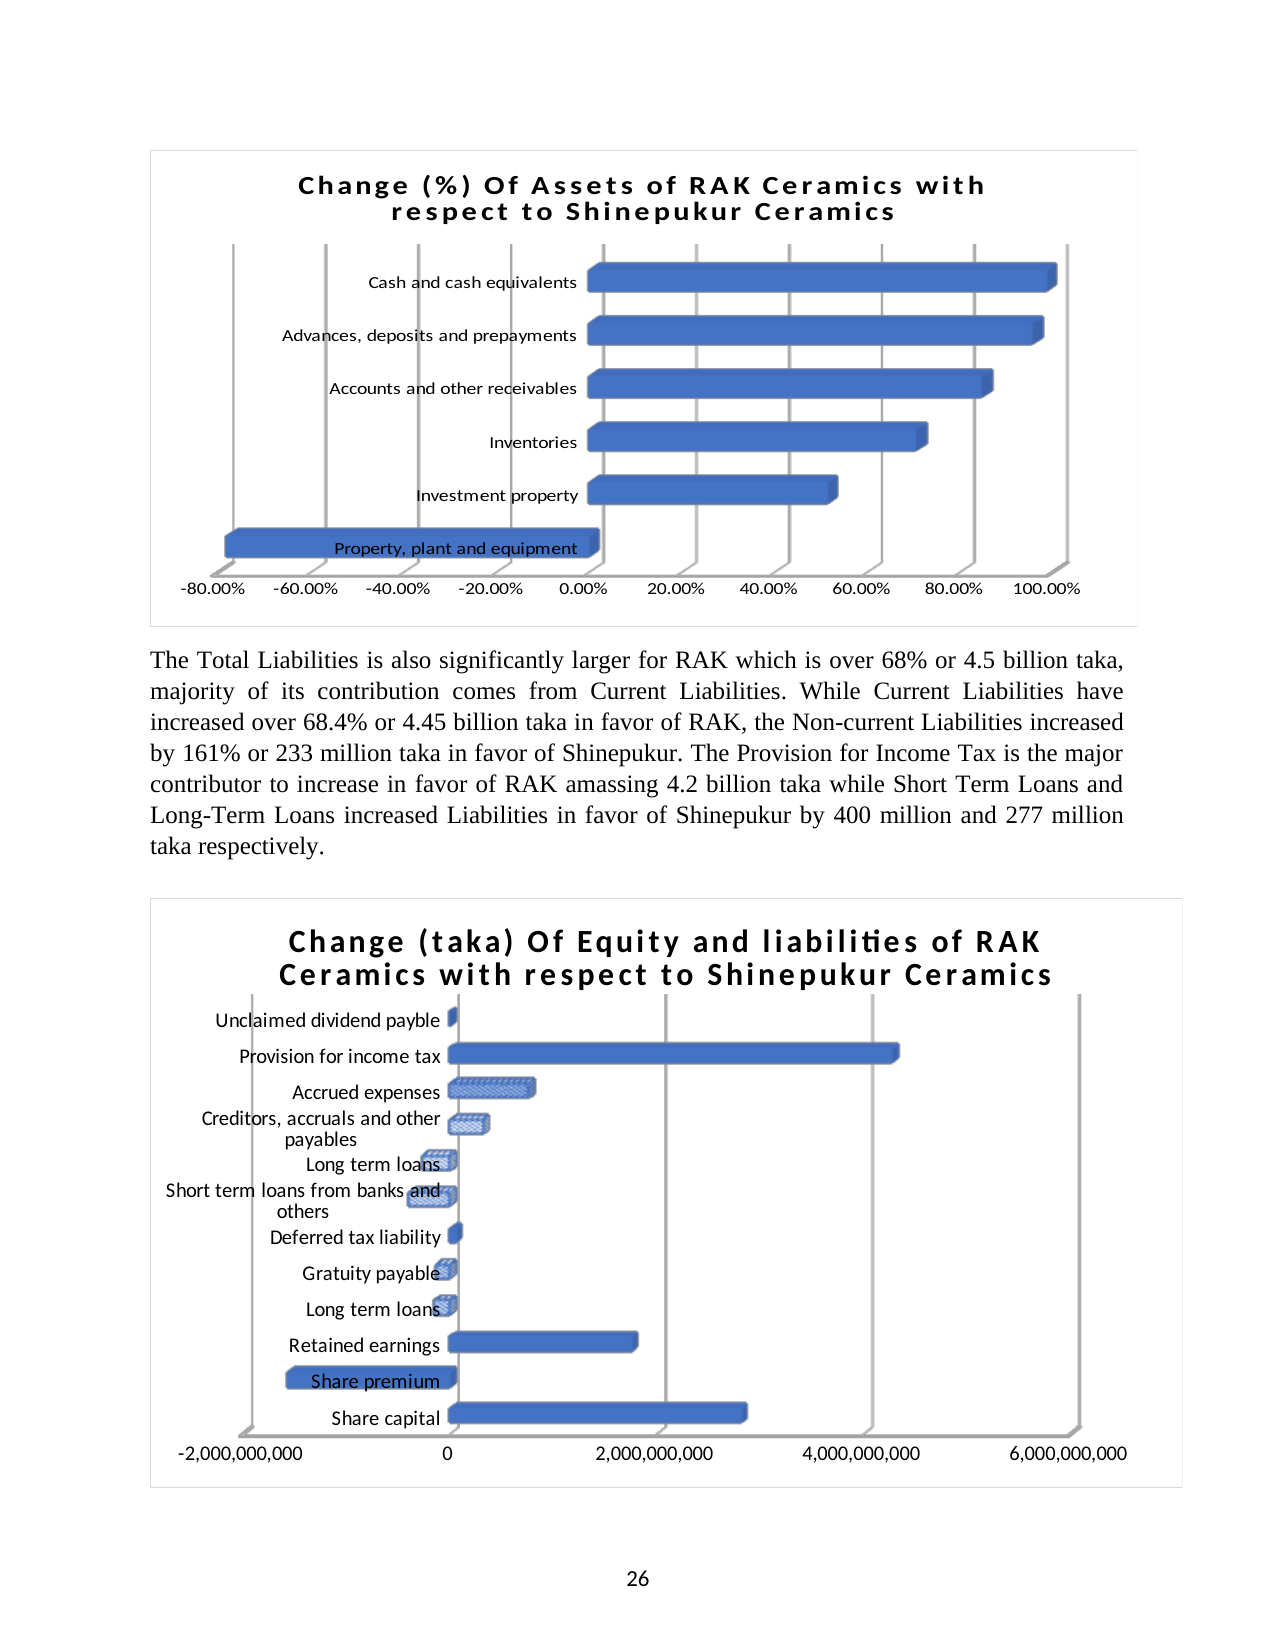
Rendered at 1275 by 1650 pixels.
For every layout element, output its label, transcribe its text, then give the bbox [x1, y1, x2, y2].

text The Total Liabilities is also significantly larger for RAK which is over 68% or 4.5 billion taka, majority of its contribution comes from Current Liabilities. While Current Liabilities have increased over 68.4% or 4.45 billion taka in favor of RAK, the Non-current Liabilities increased by 161% or 233 million taka in favor of Shinepukur. The Provision for Income Tax is the major contributor to increase in favor of RAK amassing 4.2 billion taka while Short Term Loans and Long-Term Loans increased Liabilities in favor of Shinepukur by 400 million and 277 million taka respectively. [150, 645, 1125, 860]
